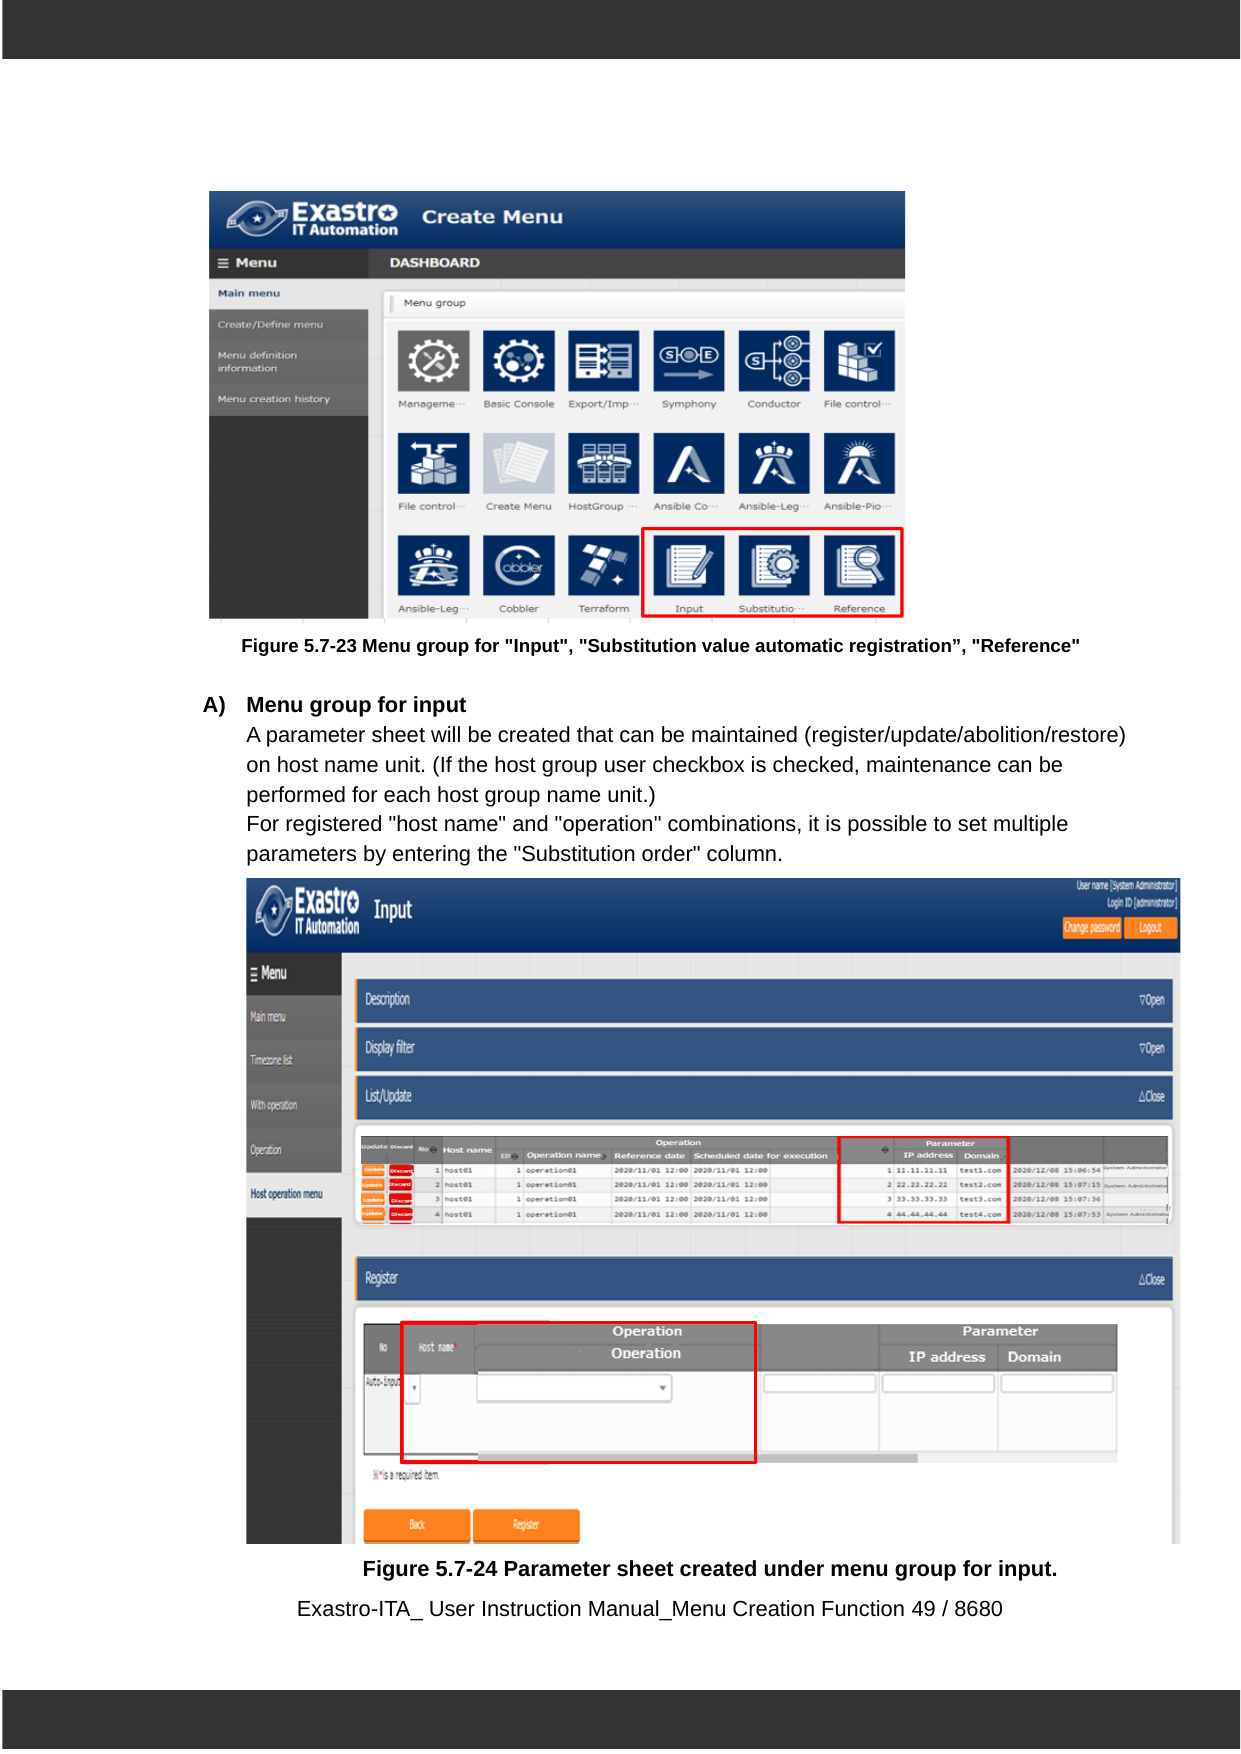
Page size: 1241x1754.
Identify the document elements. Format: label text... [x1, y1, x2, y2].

picture [2, 1690, 1241, 1749]
picture [246, 878, 1181, 1544]
list Menu group for input [202, 690, 1152, 720]
text Figure 5.7-23 Menu group for "Input", "Substitution value automatic registration”, "Reference" [148, 630, 1152, 660]
list A parameter sheet will be created that can be maintained (register/update/abolition/restore) on host name unit. (If the host group user checkbox is checked, maintenance can be performed for each host group name unit.) [246, 720, 1152, 809]
text Figure 5.7-24 Parameter sheet created under menu group for input. [148, 1554, 1152, 1584]
picture [2, 0, 1241, 59]
picture [208, 191, 906, 623]
list For registered "host name" and "operation" combinations, it is possible to set multiple parameters by entering the "Substitution order" column. [246, 809, 1152, 869]
